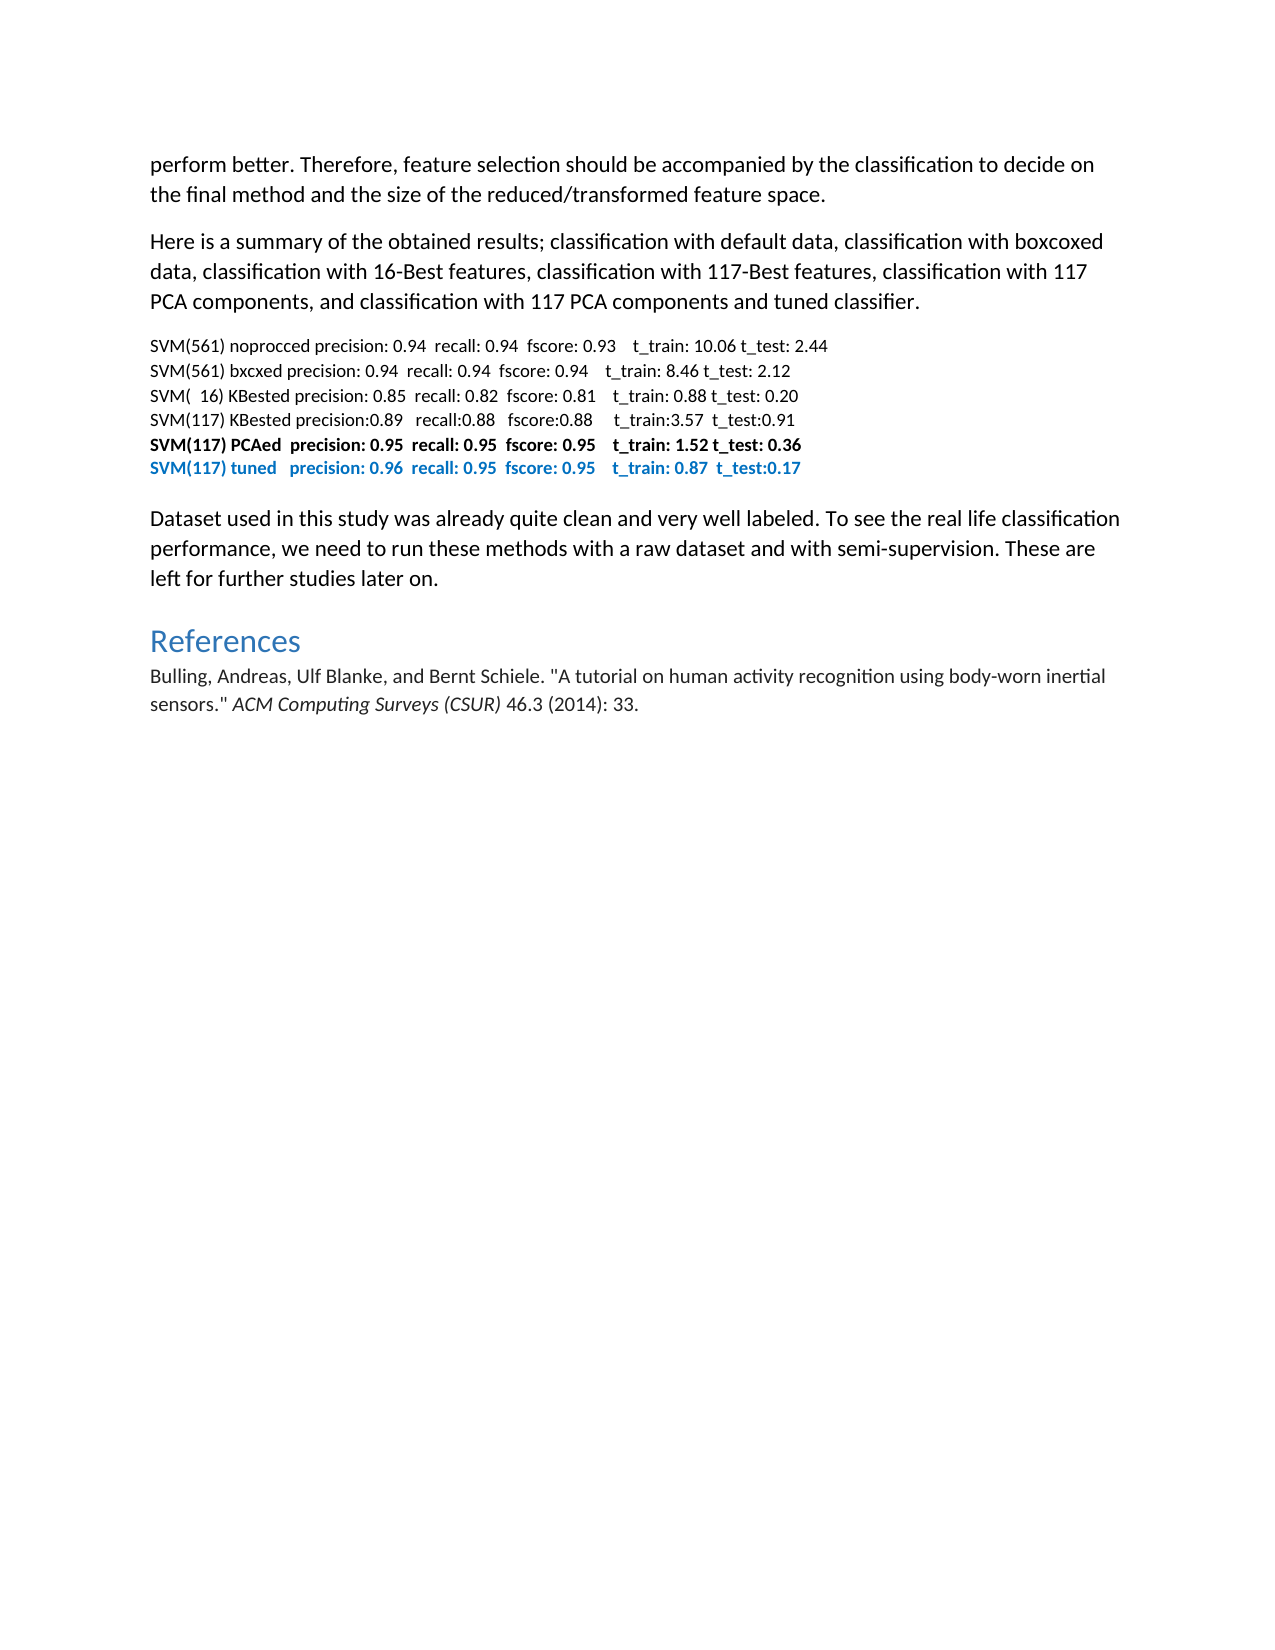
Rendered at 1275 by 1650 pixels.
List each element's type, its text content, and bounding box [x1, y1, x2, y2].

text SVM(117) tuned precision: 0.96 recall: 0.95 fscore: 0.95 t_train: 0.87 t_test:0.17 [150, 456, 1125, 479]
text SVM(561) bxcxed precision: 0.94 recall: 0.94 fscore: 0.94 t_train: 8.46 t_test: 2.12 [150, 359, 1125, 382]
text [150, 150, 1125, 208]
text Bulling, Andreas, Ulf Blanke, and Bernt Schiele. "A tutorial on human activity recognition using body-worn inertial sensors." ACM Computing Surveys (CSUR) 46.3 (2014): 33. [150, 663, 1125, 716]
text SVM( 16) KBested precision: 0.85 recall: 0.82 fscore: 0.81 t_train: 0.88 t_test: 0.20 [150, 384, 1125, 407]
text SVM(117) PCAed precision: 0.95 recall: 0.95 fscore: 0.95 t_train: 1.52 t_test: 0.36 [150, 433, 1125, 456]
text Dataset used in this study was already quite clean and very well labeled. To see the real life classification performance, we need to run these methods with a raw dataset and with semi-supervision. These are left for further studies later on. [150, 504, 1125, 592]
subtitle References [150, 619, 1125, 660]
text SVM(561) noprocced precision: 0.94 recall: 0.94 fscore: 0.93 t_train: 10.06 t_test: 2.44 [150, 334, 1125, 357]
text SVM(117) KBested precision:0.89 recall:0.88 fscore:0.88 t_train:3.57 t_test:0.91 [150, 408, 1125, 431]
text Here is a summary of the obtained results; classification with default data, classification with boxcoxed data, classification with 16-Best features, classification with 117-Best features, classification with 117 PCA components, and classification with 117 PCA components and tuned classifier. [150, 227, 1125, 316]
